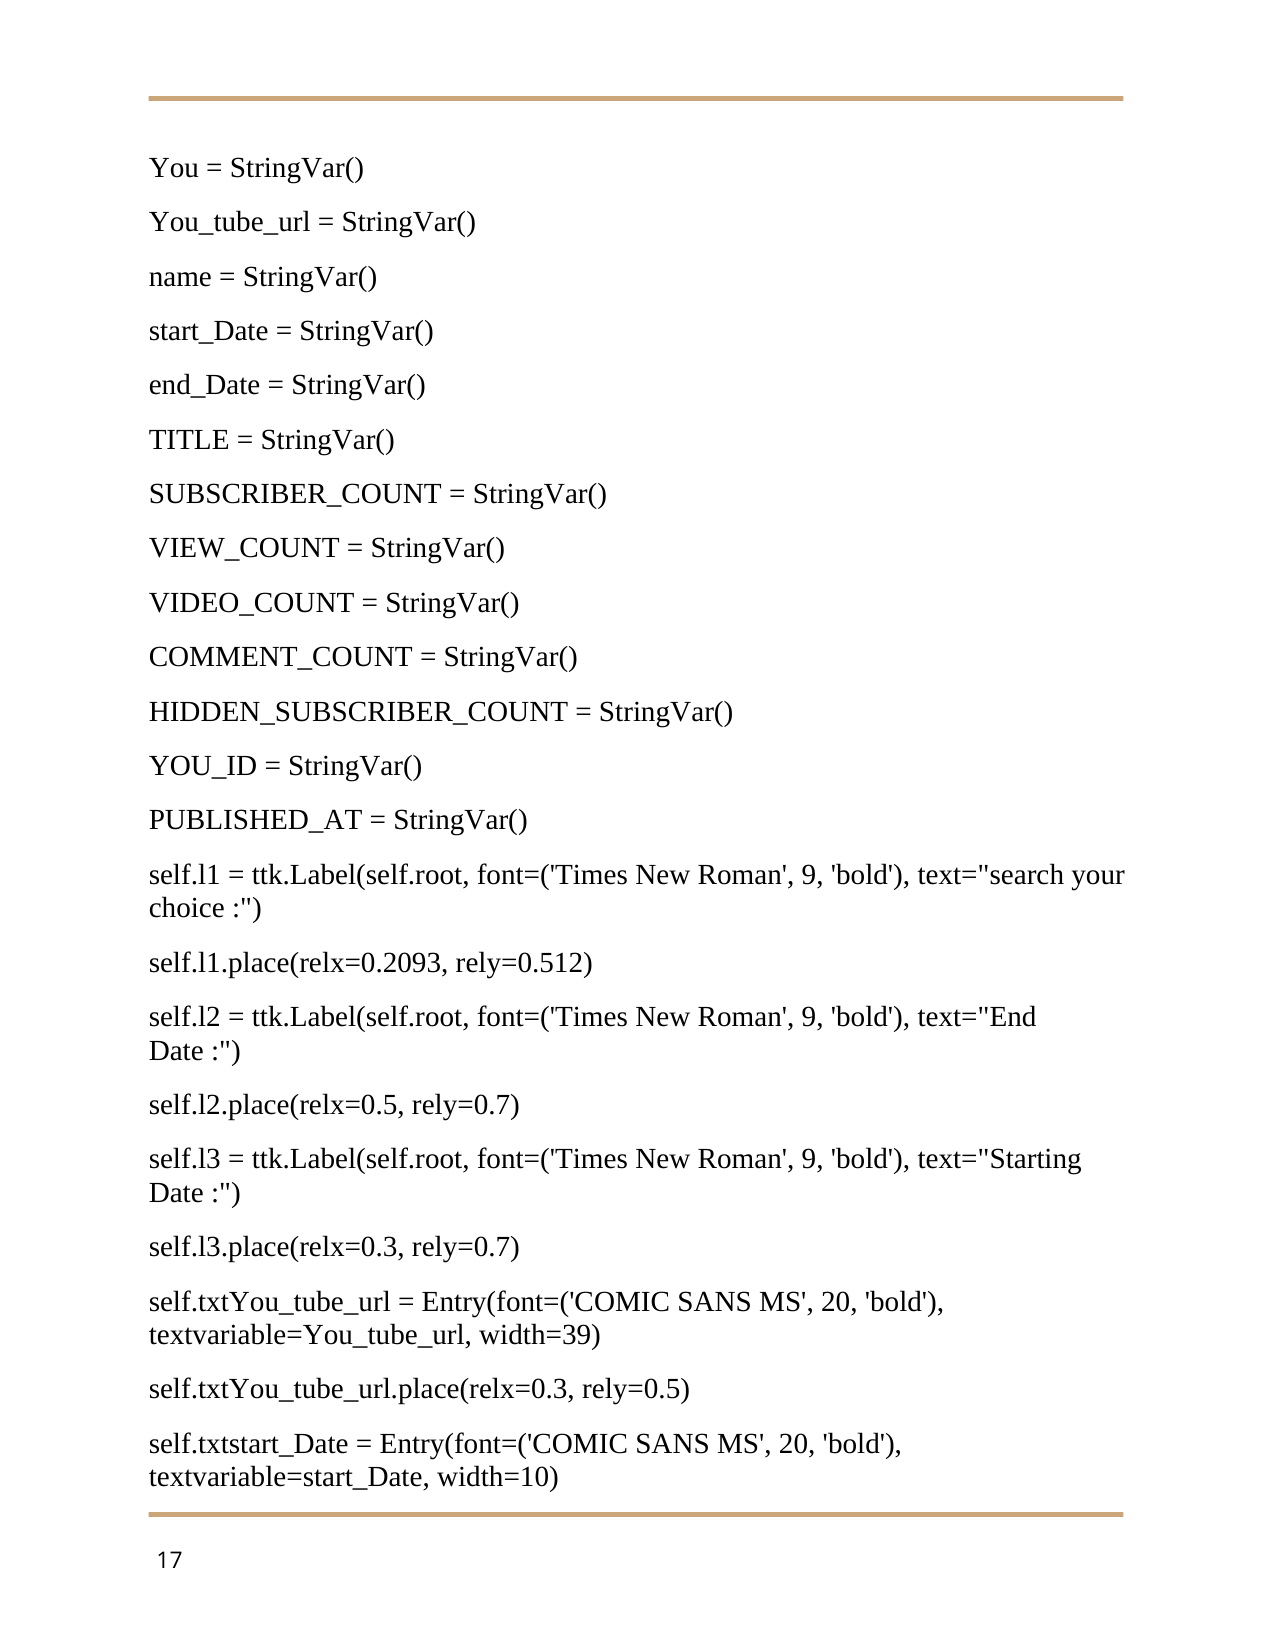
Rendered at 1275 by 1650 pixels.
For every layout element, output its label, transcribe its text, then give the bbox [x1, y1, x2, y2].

text self.l1 = ttk.Label(self.root, font=('Times New Roman', 9, 'bold'), text="search your choice :") [148, 857, 1125, 924]
text self.l3 = ttk.Label(self.root, font=('Times New Roman', 9, 'bold'), text="Starting Date :") [148, 1141, 1125, 1208]
text self.l2.place(relx=0.5, rely=0.7) [148, 1087, 1125, 1121]
text self.l2 = ttk.Label(self.root, font=('Times New Roman', 9, 'bold'), text="End Date :") [148, 999, 1125, 1066]
text VIDEO_COUNT = StringVar() [148, 585, 1125, 618]
text end_Date = StringVar() [148, 367, 1125, 401]
text COMMENT_COUNT = StringVar() [148, 639, 1125, 673]
text name = StringVar() [148, 259, 1125, 292]
text HIDDEN_SUBSCRIBER_COUNT = StringVar() [148, 694, 1125, 727]
text VIEW_COUNT = StringVar() [148, 531, 1125, 564]
text SUBSCRIBER_COUNT = StringVar() [148, 476, 1125, 510]
text self.txtYou_tube_url.place(relx=0.3, rely=0.5) [148, 1372, 1125, 1405]
text self.txtstart_Date = Entry(font=('COMIC SANS MS', 20, 'bold'), textvariable=start_Date, width=10) [148, 1426, 1125, 1493]
text You = StringVar() [148, 150, 1125, 183]
text You_tube_url = StringVar() [148, 204, 1125, 238]
text TITLE = StringVar() [148, 422, 1125, 455]
picture [148, 1512, 1124, 1517]
text self.l1.place(relx=0.2093, rely=0.512) [148, 945, 1125, 978]
text self.txtYou_tube_url = Entry(font=('COMIC SANS MS', 20, 'bold'), textvariable=You_tube_url, width=39) [148, 1284, 1125, 1351]
text self.l3.place(relx=0.3, rely=0.7) [148, 1229, 1125, 1263]
text YOU_ID = StringVar() [148, 748, 1125, 782]
text start_Date = StringVar() [148, 313, 1125, 347]
picture [148, 96, 1124, 101]
text PUBLISHED_AT = StringVar() [148, 802, 1125, 836]
